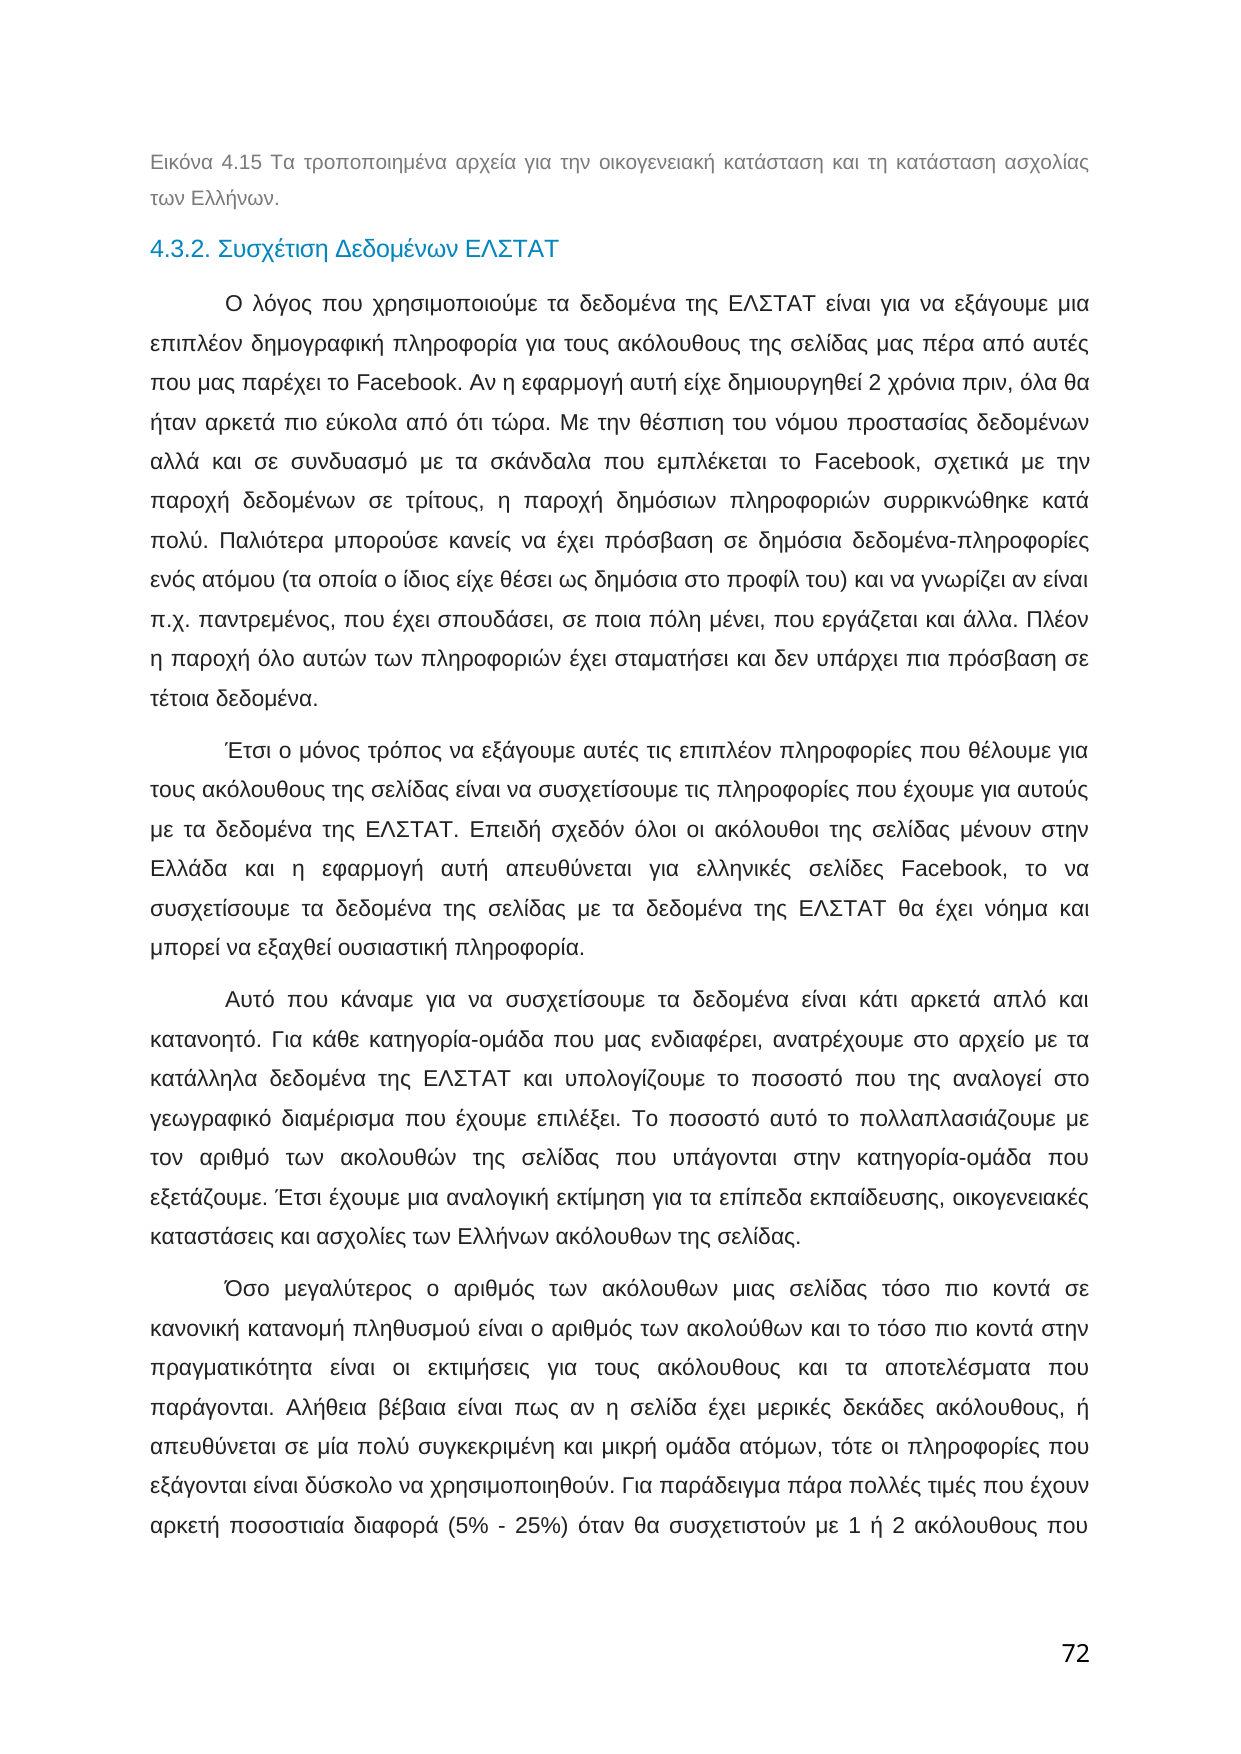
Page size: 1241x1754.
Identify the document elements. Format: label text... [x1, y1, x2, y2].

text 4.3.2. Συσχέτιση Δεδομένων ΕΛΣΤΑΤ [150, 234, 1090, 263]
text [150, 1275, 1090, 1538]
text Εικόνα 4.15 Τα τροποποιημένα αρχεία για την οικογενειακή κατάσταση και τη κατάσταση ασχολίας των Ελλήνων. [150, 150, 1090, 210]
text Ο λόγος που χρησιμοποιούμε τα δεδομένα της ΕΛΣΤΑΤ είναι για να εξάγουμε μια επιπλέον δημογραφική πληροφορία για τους ακόλουθους της σελίδας μας πέρα από αυτές που μας παρέχει το Facebook. Αν η εφαρμογή αυτή είχε δημιουργηθεί 2 χρόνια πριν, όλα θα ήταν αρκετά πιο εύκολα από ότι τώρα. Με την θέσπιση του νόμου προστασίας δεδομένων αλλά και σε συνδυασμό με τα σκάνδαλα που εμπλέκεται το Facebook, σχετικά με την παροχή δεδομένων σε τρίτους, η παροχή δημόσιων πληροφοριών συρρικνώθηκε κατά πολύ. Παλιότερα μπορούσε κανείς να έχει πρόσβαση σε δημόσια δεδομένα-πληροφορίες ενός ατόμου (τα οποία ο ίδιος είχε θέσει ως δημόσια στο προφίλ του) και να γνωρίζει αν είναι π.χ. παντρεμένος, που έχει σπουδάσει, σε ποια πόλη μένει, που εργάζεται και άλλα. Πλέον η παροχή όλο αυτών των πληροφοριών έχει σταματήσει και δεν υπάρχει πια πρόσβαση σε τέτοια δεδομένα. [150, 290, 1090, 711]
text Έτσι ο μόνος τρόπος να εξάγουμε αυτές τις επιπλέον πληροφορίες που θέλουμε για τους ακόλουθους της σελίδας είναι να συσχετίσουμε τις πληροφορίες που έχουμε για αυτούς με τα δεδομένα της ΕΛΣΤΑΤ. Επειδή σχεδόν όλοι οι ακόλουθοι της σελίδας μένουν στην Ελλάδα και η εφαρμογή αυτή απευθύνεται για ελληνικές σελίδες Facebook, το να συσχετίσουμε τα δεδομένα της σελίδας με τα δεδομένα της ΕΛΣΤΑΤ θα έχει νόημα και μπορεί να εξαχθεί ουσιαστική πληροφορία. [150, 737, 1090, 961]
text Αυτό που κάναμε για να συσχετίσουμε τα δεδομένα είναι κάτι αρκετά απλό και κατανοητό. Για κάθε κατηγορία-ομάδα που μας ενδιαφέρει, ανατρέχουμε στο αρχείο με τα κατάλληλα δεδομένα της ΕΛΣΤΑΤ και υπολογίζουμε το ποσοστό που της αναλογεί στο γεωγραφικό διαμέρισμα που έχουμε επιλέξει. Το ποσοστό αυτό το πολλαπλασιάζουμε με τον αριθμό των ακολουθών της σελίδας που υπάγονται στην κατηγορία-ομάδα που εξετάζουμε. Έτσι έχουμε μια αναλογική εκτίμηση για τα επίπεδα εκπαίδευσης, οικογενειακές καταστάσεις και ασχολίες των Ελλήνων ακόλουθων της σελίδας. [150, 986, 1090, 1249]
